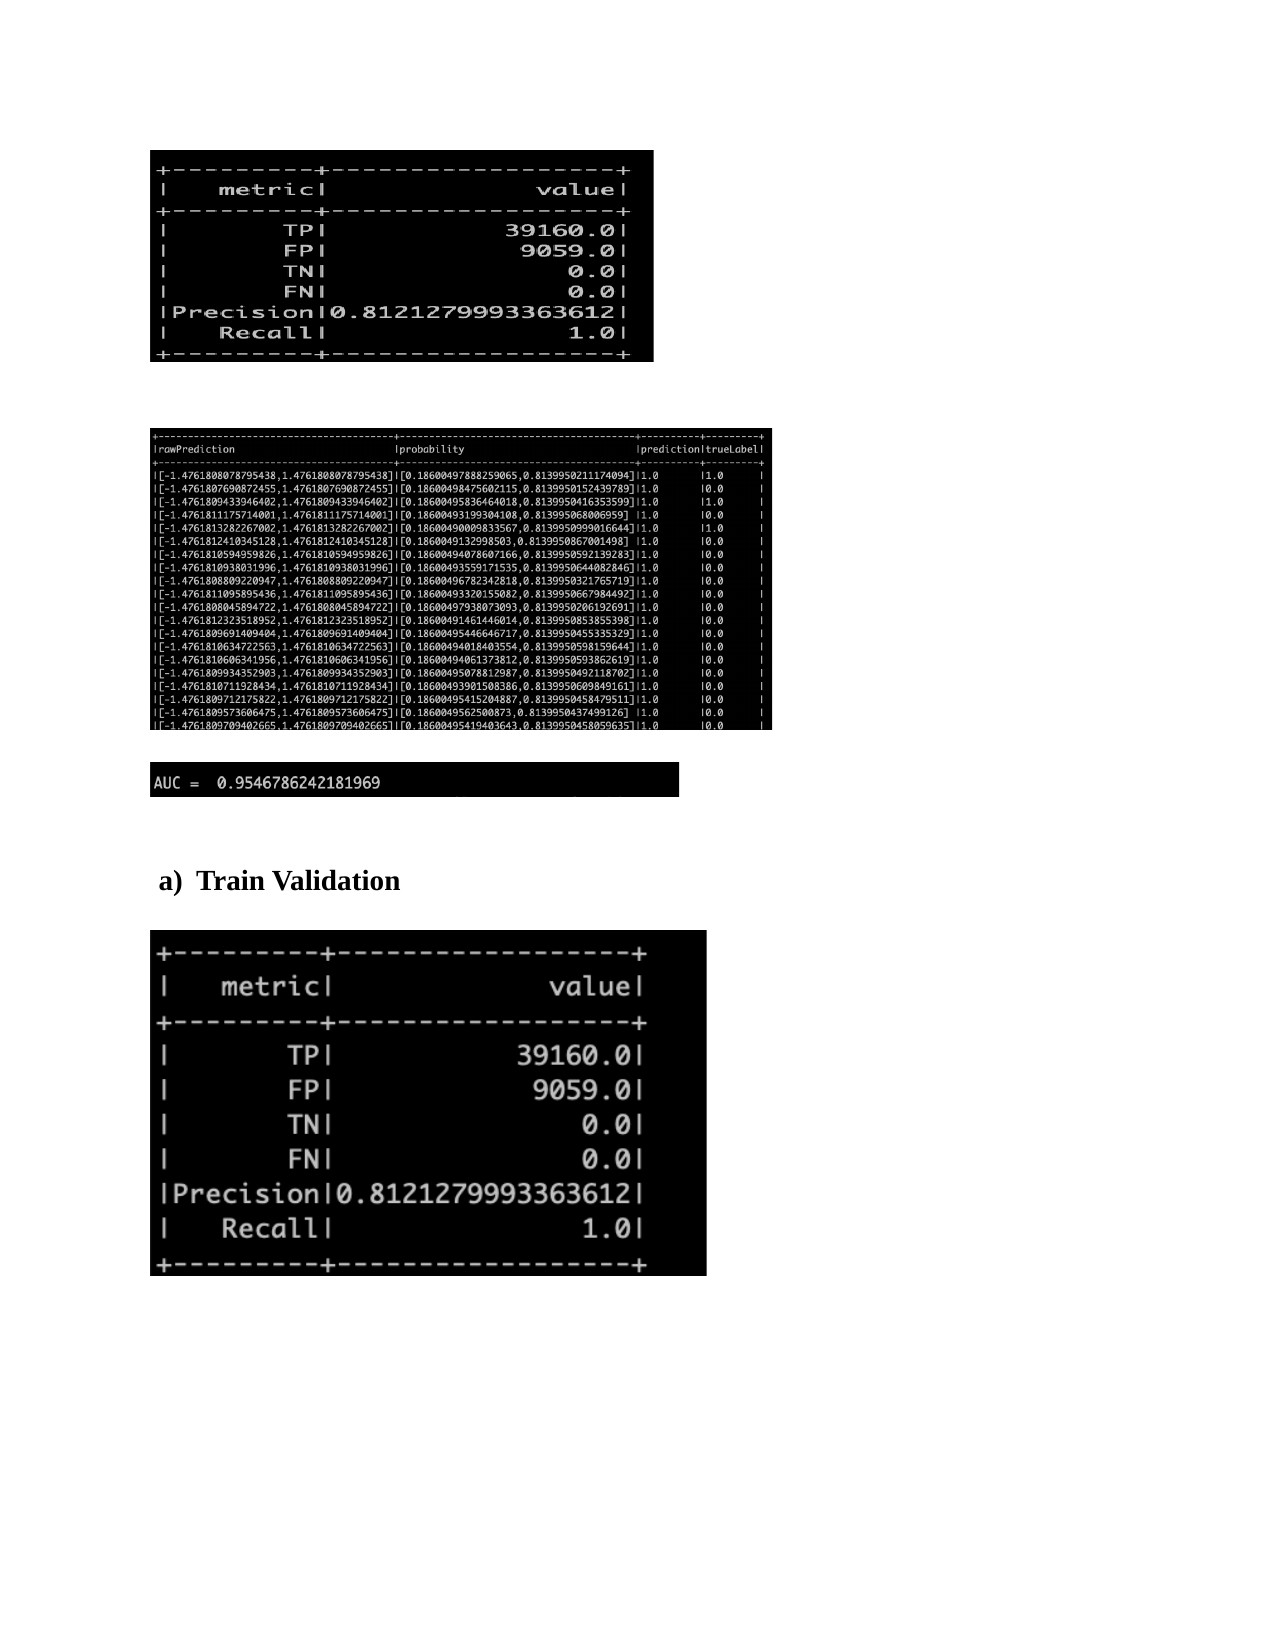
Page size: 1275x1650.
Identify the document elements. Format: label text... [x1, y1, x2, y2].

picture [150, 930, 707, 1276]
picture [150, 150, 654, 362]
list Train Validation [158, 863, 1125, 897]
picture [150, 428, 773, 730]
picture [150, 762, 680, 797]
